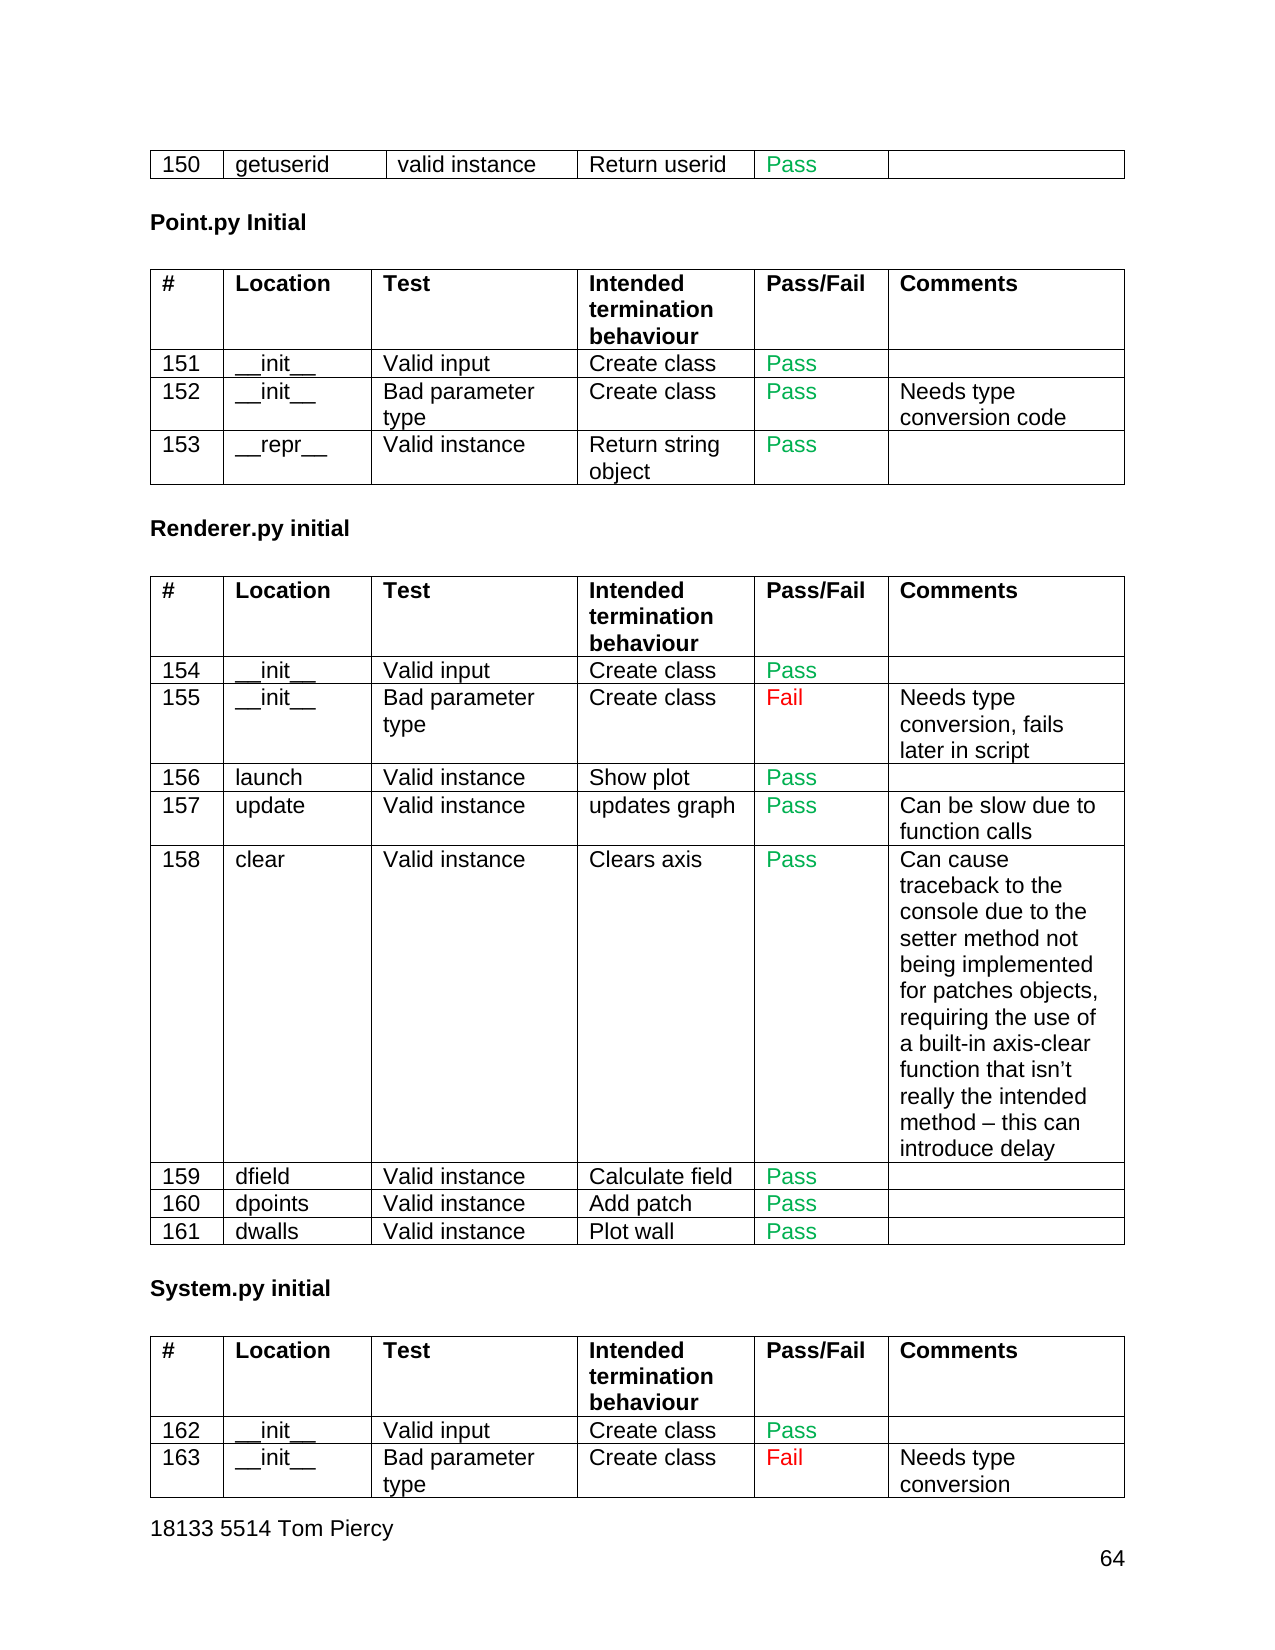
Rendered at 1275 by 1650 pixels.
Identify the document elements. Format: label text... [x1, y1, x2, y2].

table_cell Pass [755, 764, 888, 791]
table_cell Create class [578, 684, 754, 763]
table_header # [151, 577, 223, 656]
table_cell Valid instance [372, 846, 577, 1162]
table_cell Valid input [372, 1417, 577, 1443]
table_cell updates graph [578, 792, 754, 844]
table_cell Valid instance [372, 792, 577, 844]
table_cell Valid instance [372, 1163, 577, 1189]
table_cell 163 [151, 1444, 223, 1497]
table_cell Needs type conversion code [889, 378, 1124, 430]
table_cell Calculate field [578, 1163, 754, 1189]
text Point.py Initial [150, 209, 1125, 235]
table_cell [889, 764, 1124, 791]
table_header # [151, 1337, 223, 1416]
table_cell Bad parameter type [372, 378, 577, 430]
table_header Location [224, 577, 371, 656]
table_header Test [372, 577, 577, 656]
table_cell 161 [151, 1218, 223, 1244]
table_cell 159 [151, 1163, 223, 1189]
table_cell Needs type conversion, fails later in script [889, 684, 1124, 763]
table_cell 152 [151, 378, 223, 430]
table_cell Fail [755, 684, 888, 763]
table_cell 157 [151, 792, 223, 844]
table_cell Create class [578, 378, 754, 430]
table_header Test [372, 1337, 577, 1416]
table_cell Return string object [578, 431, 754, 484]
table_header # [151, 270, 223, 349]
table_cell Plot wall [578, 1218, 754, 1244]
table_cell Valid instance [372, 1190, 577, 1217]
table_cell __init__ [224, 378, 371, 430]
table_cell Pass [755, 431, 888, 484]
table_cell Pass [755, 792, 888, 844]
table_cell valid instance [387, 151, 577, 177]
table_cell Valid instance [372, 1218, 577, 1244]
table_cell Create class [578, 350, 754, 377]
table_cell Pass [755, 151, 888, 177]
table_cell [889, 1190, 1124, 1217]
table_cell getuserid [224, 151, 386, 177]
table_cell launch [224, 764, 371, 791]
table_cell Pass [755, 657, 888, 683]
table_cell __init__ [224, 1444, 371, 1497]
table_header Location [224, 1337, 371, 1416]
table_cell Pass [755, 1417, 888, 1443]
table_cell Show plot [578, 764, 754, 791]
table_cell [889, 1218, 1124, 1244]
table_cell Pass [755, 846, 888, 1162]
table_cell [889, 1417, 1124, 1443]
table_cell Clears axis [578, 846, 754, 1162]
table_cell 158 [151, 846, 223, 1162]
table_cell Add patch [578, 1190, 754, 1217]
table_cell Create class [578, 657, 754, 683]
table_header Pass/Fail [755, 1337, 888, 1416]
table_cell __init__ [224, 1417, 371, 1443]
table_cell 151 [151, 350, 223, 377]
table_header Comments [889, 577, 1124, 656]
table_cell __init__ [224, 684, 371, 763]
table_header Intended termination behaviour [578, 1337, 754, 1416]
table_header Pass/Fail [755, 270, 888, 349]
table_cell 150 [151, 151, 223, 177]
table_cell [889, 657, 1124, 683]
table_cell Pass [755, 350, 888, 377]
table_cell __init__ [224, 350, 371, 377]
table_cell dfield [224, 1163, 371, 1189]
table_cell 155 [151, 684, 223, 763]
table_cell clear [224, 846, 371, 1162]
table_cell 153 [151, 431, 223, 484]
table_cell [889, 350, 1124, 377]
table_cell 156 [151, 764, 223, 791]
table_header Test [372, 270, 577, 349]
table_header Pass/Fail [755, 577, 888, 656]
table_header Location [224, 270, 371, 349]
table_cell Fail [755, 1444, 888, 1497]
table_cell __repr__ [224, 431, 371, 484]
table_cell [889, 431, 1124, 484]
table_cell Pass [755, 378, 888, 430]
table_cell Pass [755, 1190, 888, 1217]
table_cell Bad parameter type [372, 684, 577, 763]
table_cell Valid input [372, 657, 577, 683]
table_cell __init__ [224, 657, 371, 683]
table_cell Pass [755, 1163, 888, 1189]
table_cell Pass [755, 1218, 888, 1244]
text Renderer.py initial [150, 515, 1125, 542]
table_cell [889, 1163, 1124, 1189]
table_cell 162 [151, 1417, 223, 1443]
table_cell Return userid [578, 151, 754, 177]
table_cell Create class [578, 1417, 754, 1443]
table_header Comments [889, 270, 1124, 349]
table_cell dwalls [224, 1218, 371, 1244]
table_cell dpoints [224, 1190, 371, 1217]
table_cell Create class [578, 1444, 754, 1497]
table_header Intended termination behaviour [578, 577, 754, 656]
text System.py initial [150, 1275, 1125, 1302]
table_header Comments [889, 1337, 1124, 1416]
table_header Intended termination behaviour [578, 270, 754, 349]
table_cell Can cause traceback to the console due to the setter method not being implemented for patches objects, requiring the use of a built-in axis-clear function that isn’t really the intended method – this can introduce delay [889, 846, 1124, 1162]
table_cell Bad parameter type [372, 1444, 577, 1497]
table_cell Can be slow due to function calls [889, 792, 1124, 844]
table_cell 154 [151, 657, 223, 683]
table_cell Valid instance [372, 764, 577, 791]
table_cell [889, 151, 1124, 177]
table_cell update [224, 792, 371, 844]
table_cell Valid input [372, 350, 577, 377]
table_cell Valid instance [372, 431, 577, 484]
table_cell Needs type conversion [889, 1444, 1124, 1497]
table_cell 160 [151, 1190, 223, 1217]
